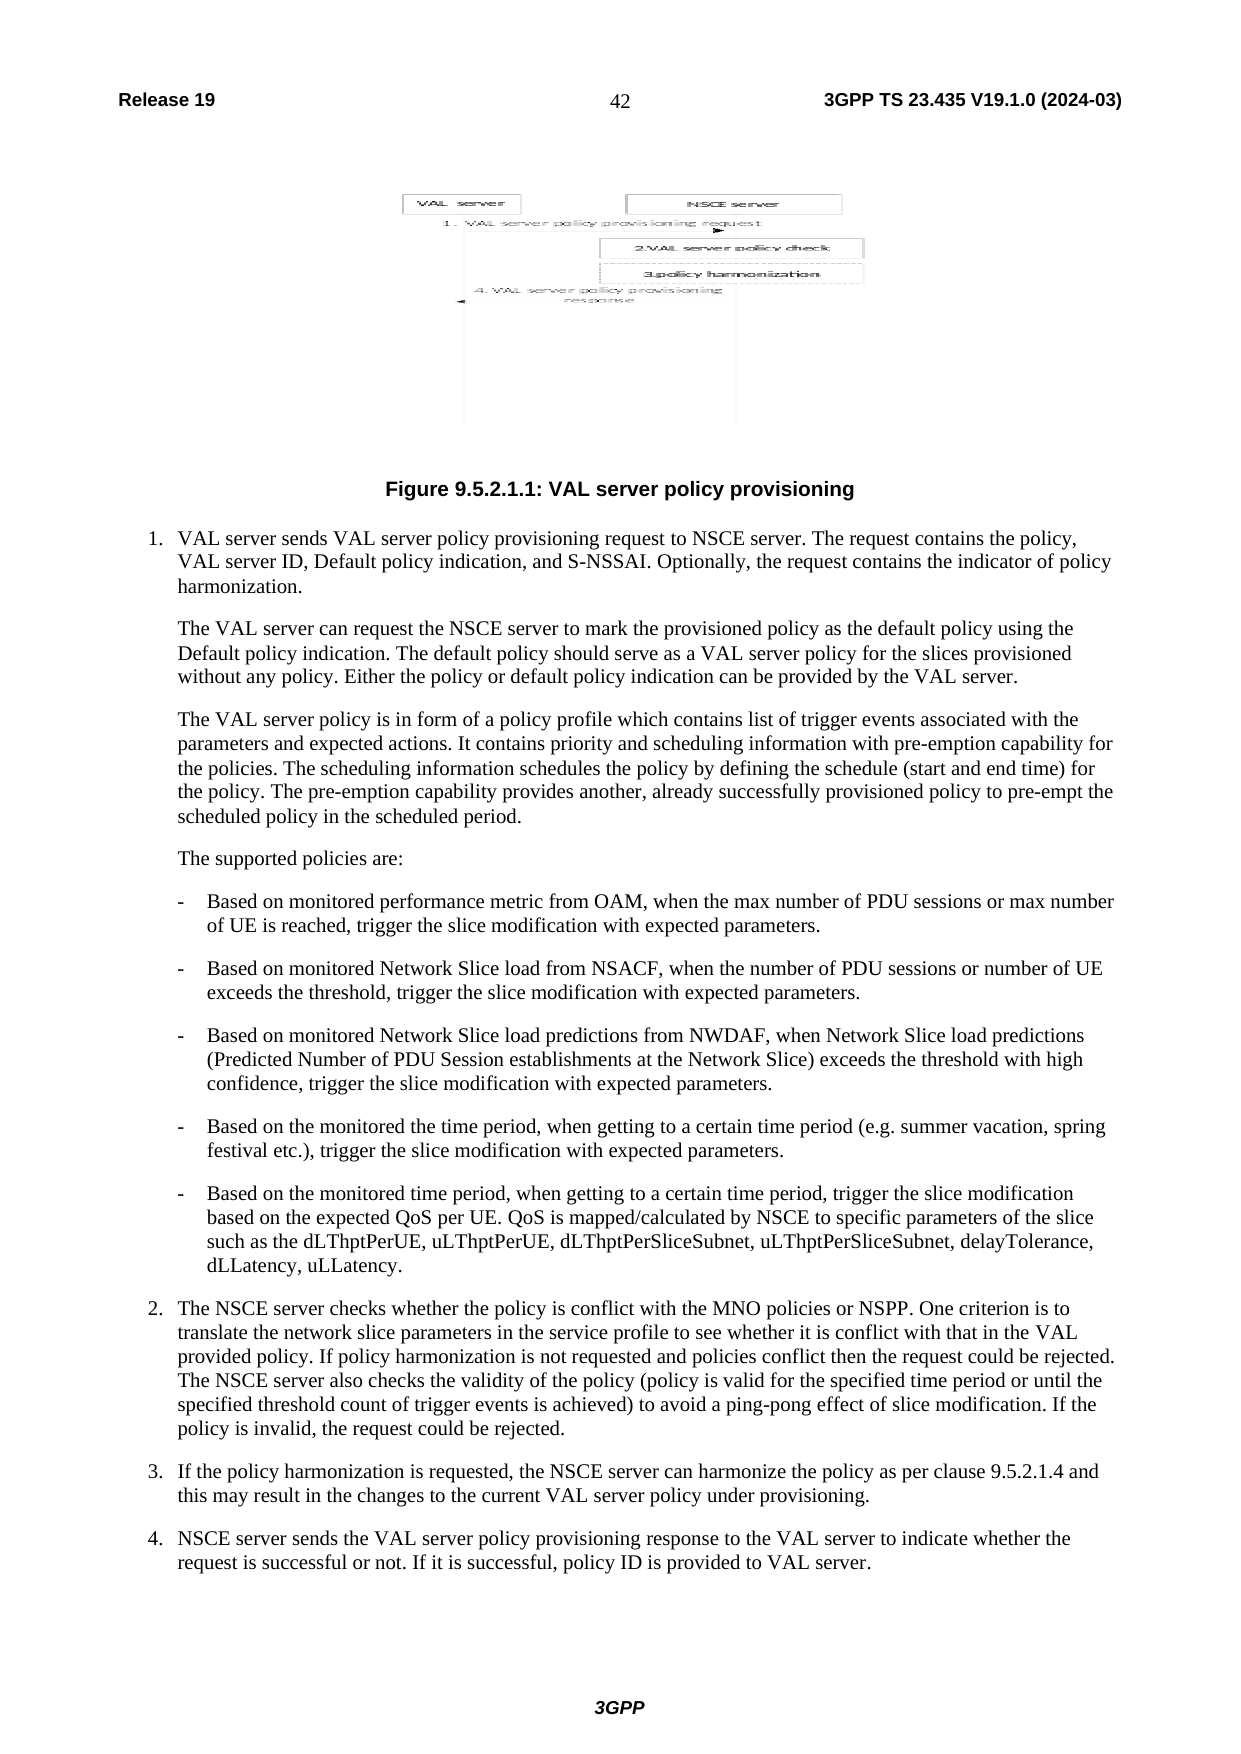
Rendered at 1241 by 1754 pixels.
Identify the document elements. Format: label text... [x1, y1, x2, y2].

text - Based on monitored Network Slice load predictions from NWDAF, when Network Slice load predictions (Predicted Number of PDU Session establishments at the Network Slice) exceeds the threshold with high confidence, trigger the slice modification with expected parameters. [177, 1023, 1122, 1095]
text Figure 9.5.2.1.1: VAL server policy provisioning [118, 476, 1122, 500]
text The VAL server policy is in form of a policy profile which contains list of trigger events associated with the parameters and expected actions. It contains priority and scheduling information with pre-emption capability for the policies. The scheduling information schedules the policy by defining the schedule (start and end time) for the policy. The pre-emption capability provides another, already successfully provisioned policy to pre-empt the scheduled policy in the scheduled period. [177, 707, 1122, 828]
text The supported policies are: [148, 846, 1122, 870]
text The VAL server can request the NSCE server to mark the provisioned policy as the default policy using the Default policy indication. The default policy should serve as a VAL server policy for the slices provisioned without any policy. Either the policy or default policy indication can be provided by the VAL server. [148, 616, 1122, 688]
text 4. NSCE server sends the VAL server policy provisioning response to the VAL server to indicate whether the request is successful or not. If it is successful, policy ID is provided to VAL server. [148, 1526, 1122, 1574]
text - Based on monitored Network Slice load from NSACF, when the number of PDU sessions or number of UE exceeds the threshold, trigger the slice modification with expected parameters. [177, 956, 1122, 1004]
text 1. VAL server sends VAL server policy provisioning request to NSCE server. The request contains the policy, VAL server ID, Default policy indication, and S-NSSAI. Optionally, the request contains the indicator of policy harmonization. [148, 525, 1122, 598]
text - Based on the monitored the time period, when getting to a certain time period (e.g. summer vacation, spring festival etc.), trigger the slice modification with expected parameters. [177, 1114, 1122, 1162]
text - Based on the monitored time period, when getting to a certain time period, trigger the slice modification based on the expected QoS per UE. QoS is mapped/calculated by NSCE to specific parameters of the slice such as the dLThptPerUE, uLThptPerUE, dLThptPerSliceSubnet, uLThptPerSliceSubnet, delayTolerance, dLLatency, uLLatency. [177, 1181, 1122, 1277]
text 3. If the policy harmonization is requested, the NSCE server can harmonize the policy as per clause 9.5.2.1.4 and this may result in the changes to the current VAL server policy under provisioning. [148, 1459, 1122, 1507]
text 2. The NSCE server checks whether the policy is conflict with the MNO policies or NSPP. One criterion is to translate the network slice parameters in the service profile to see whether it is conflict with that in the VAL provided policy. If policy harmonization is not requested and policies conflict then the request could be rejected. The NSCE server also checks the validity of the policy (policy is valid for the specified time period or until the specified threshold count of trigger events is achieved) to avoid a ping-pong effect of slice modification. If the policy is invalid, the request could be rejected. [148, 1296, 1122, 1440]
text - Based on monitored performance metric from OAM, when the max number of PDU sessions or max number of UE is reached, trigger the slice modification with expected parameters. [177, 889, 1122, 937]
